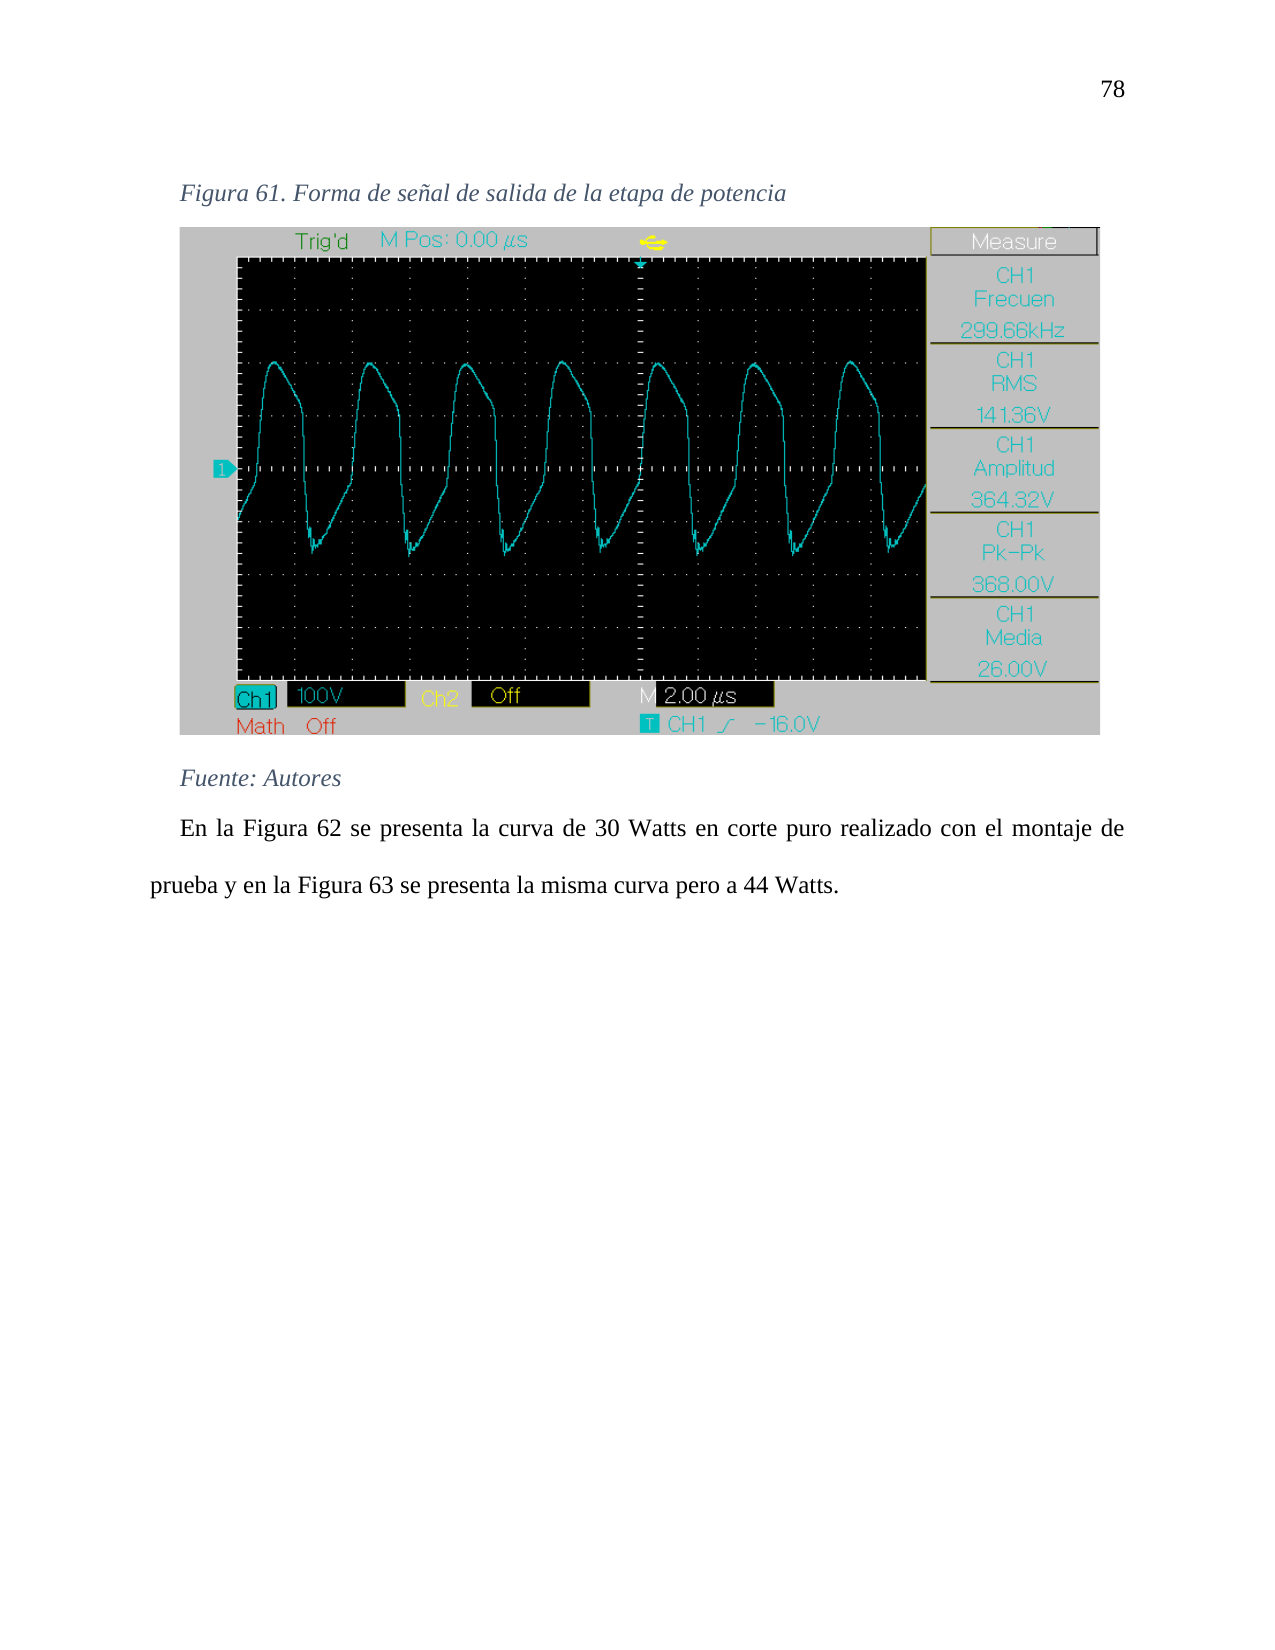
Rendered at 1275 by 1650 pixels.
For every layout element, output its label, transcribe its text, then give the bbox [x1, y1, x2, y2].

text Fuente: Autores [150, 763, 1125, 792]
text En la Figura 62 se presenta la curva de 30 Watts en corte puro realizado con el montaje de prueba y en la Figura 63 se presenta la misma curva pero a 44 Watts. [150, 813, 1125, 899]
picture [179, 227, 1101, 735]
text Figura 61. Forma de señal de salida de la etapa de potencia [150, 178, 1125, 206]
